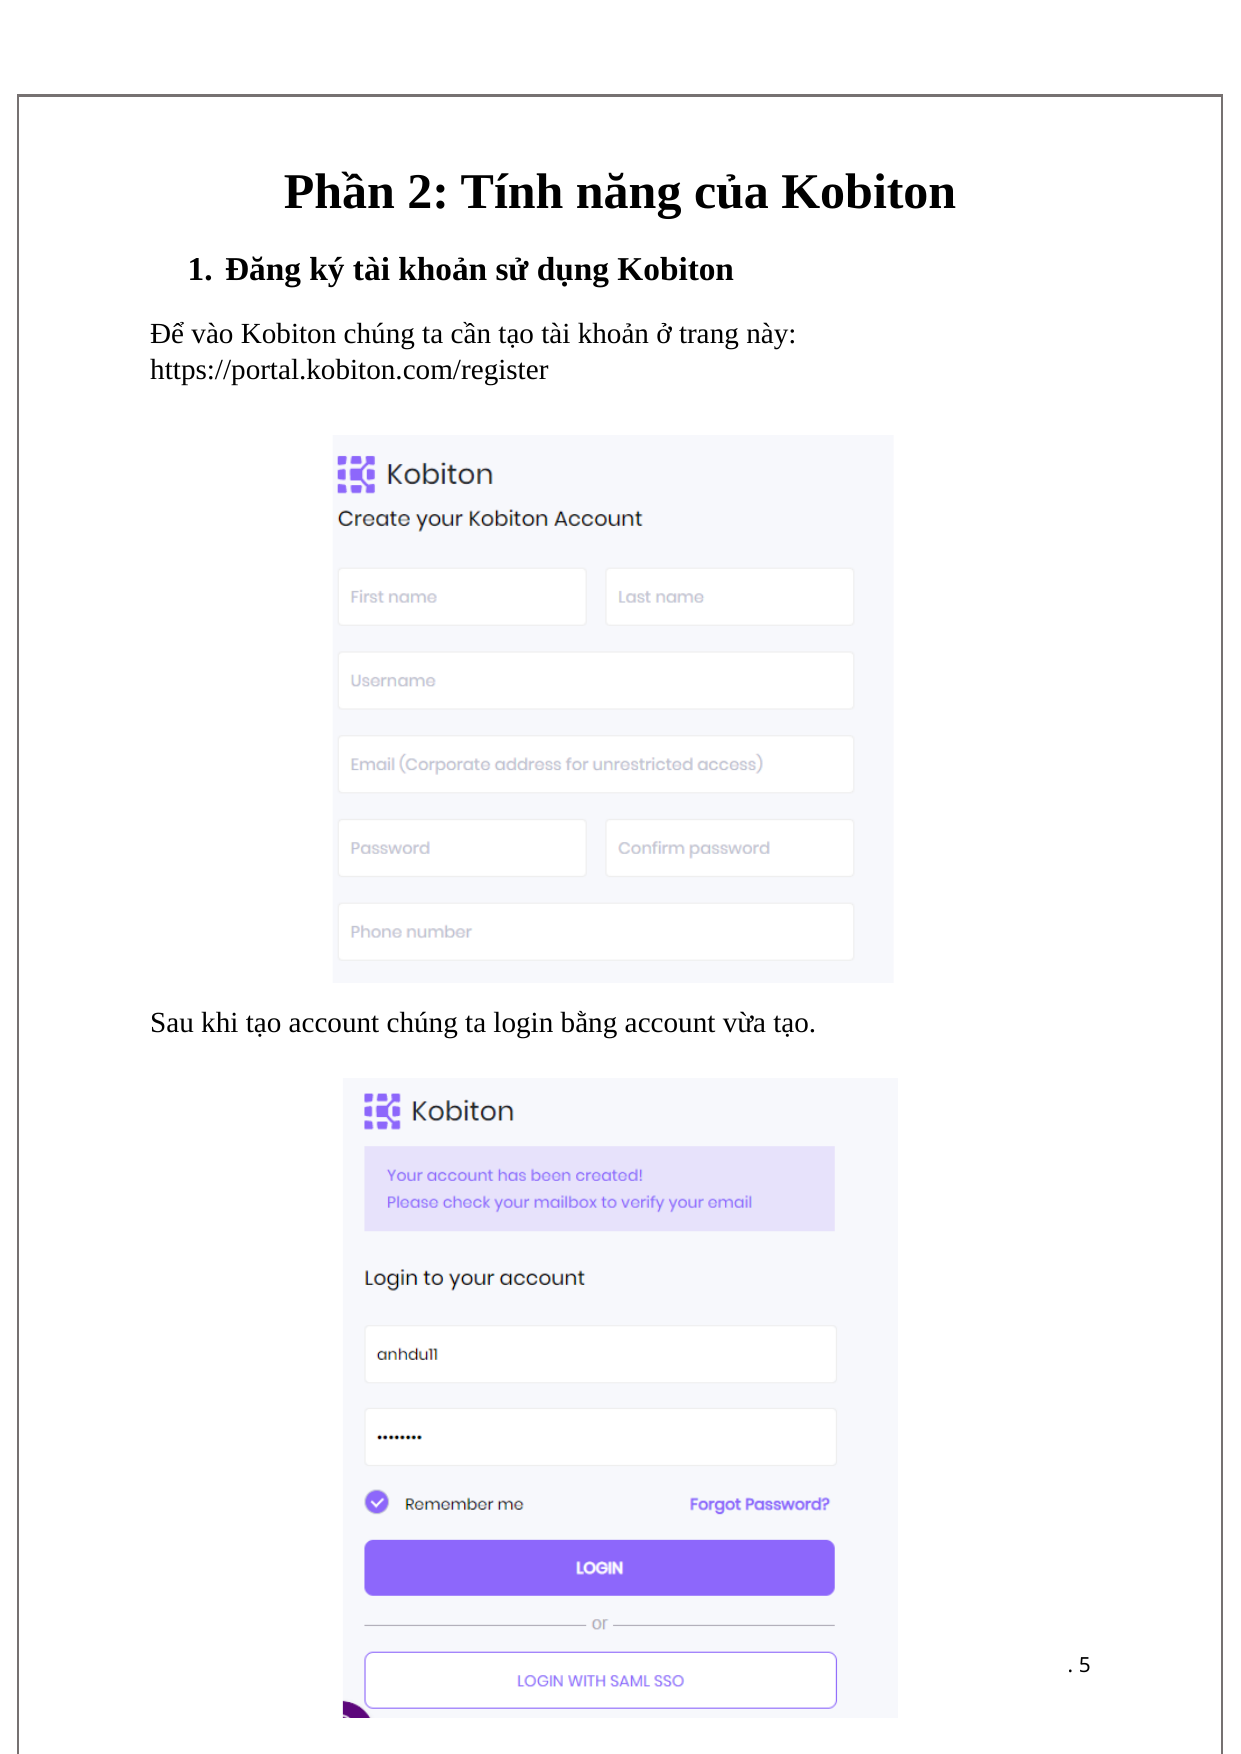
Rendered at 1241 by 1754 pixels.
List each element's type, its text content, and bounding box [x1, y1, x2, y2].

subtitle Đăng ký tài khoản sử dụng Kobiton [187, 249, 1090, 287]
text Sau khi tạo account chúng ta login bằng account vừa tạo. [150, 405, 1090, 1038]
subtitle Phần 2: Tính năng của Kobiton [150, 162, 1090, 219]
picture [341, 1078, 899, 1717]
text Để vào Kobiton chúng ta cần tạo tài khoản ở trang này: https://portal.kobiton.com/register [150, 316, 1090, 386]
